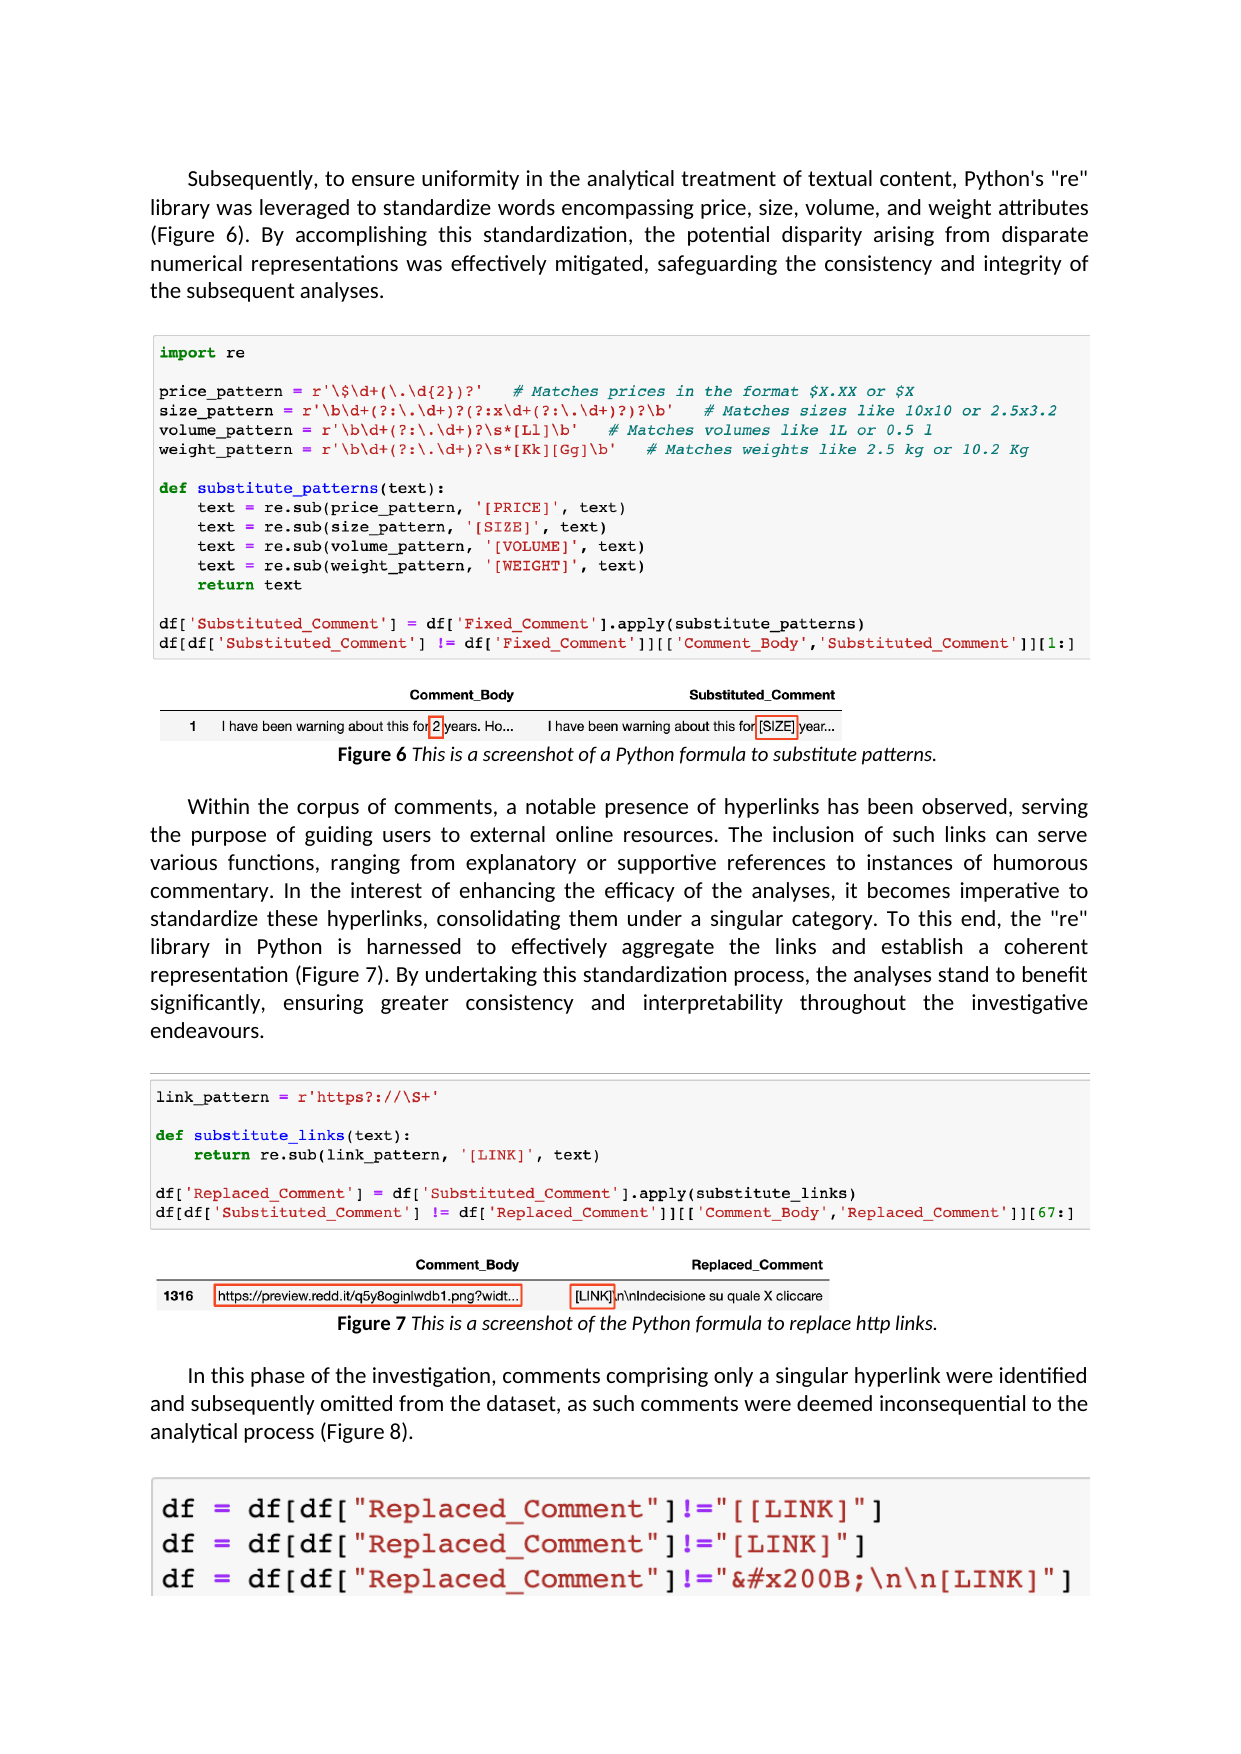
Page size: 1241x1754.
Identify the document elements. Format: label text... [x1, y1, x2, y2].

picture [150, 1072, 1091, 1311]
text Within the corpus of comments, a notable presence of hyperlinks has been observed, serving the purpose of guiding users to external online resources. The inclusion of such links can serve various functions, ranging from explanatory or supportive references to instances of humorous commentary. In the interest of enhancing the efficacy of the analyses, it becomes imperative to standardize these hyperlinks, consolidating them under a singular category. To this end, the "re" library in Python is harnessed to effectively aggregate the links and establish a coherent representation (Figure 7). By undertaking this standardization process, the analyses stand to benefit significantly, ensuring greater consistency and interpretability throughout the investigative endeavours. [150, 792, 1090, 1044]
text Subsequently, to ensure uniformity in the analytical treatment of textual content, Python's "re" library was leveraged to standardize words encompassing price, size, volume, and weight attributes (Figure 6). By accomplishing this standardization, the potential disparity arising from disparate numerical representations was effectively mitigated, safeguarding the consistency and integrity of the subsequent analyses. [150, 164, 1090, 305]
picture [150, 332, 1091, 742]
picture [150, 1473, 1091, 1596]
text Figure 6 This is a screenshot of a Python formula to substitute patterns. [150, 742, 1090, 767]
text Figure 7 This is a screenshot of the Python formula to replace http links. [150, 1311, 1090, 1336]
text In this phase of the investigation, comments comprising only a singular hyperlink were identified and subsequently omitted from the dataset, as such comments were deemed inconsequential to the analytical process (Figure 8). [150, 1361, 1090, 1445]
